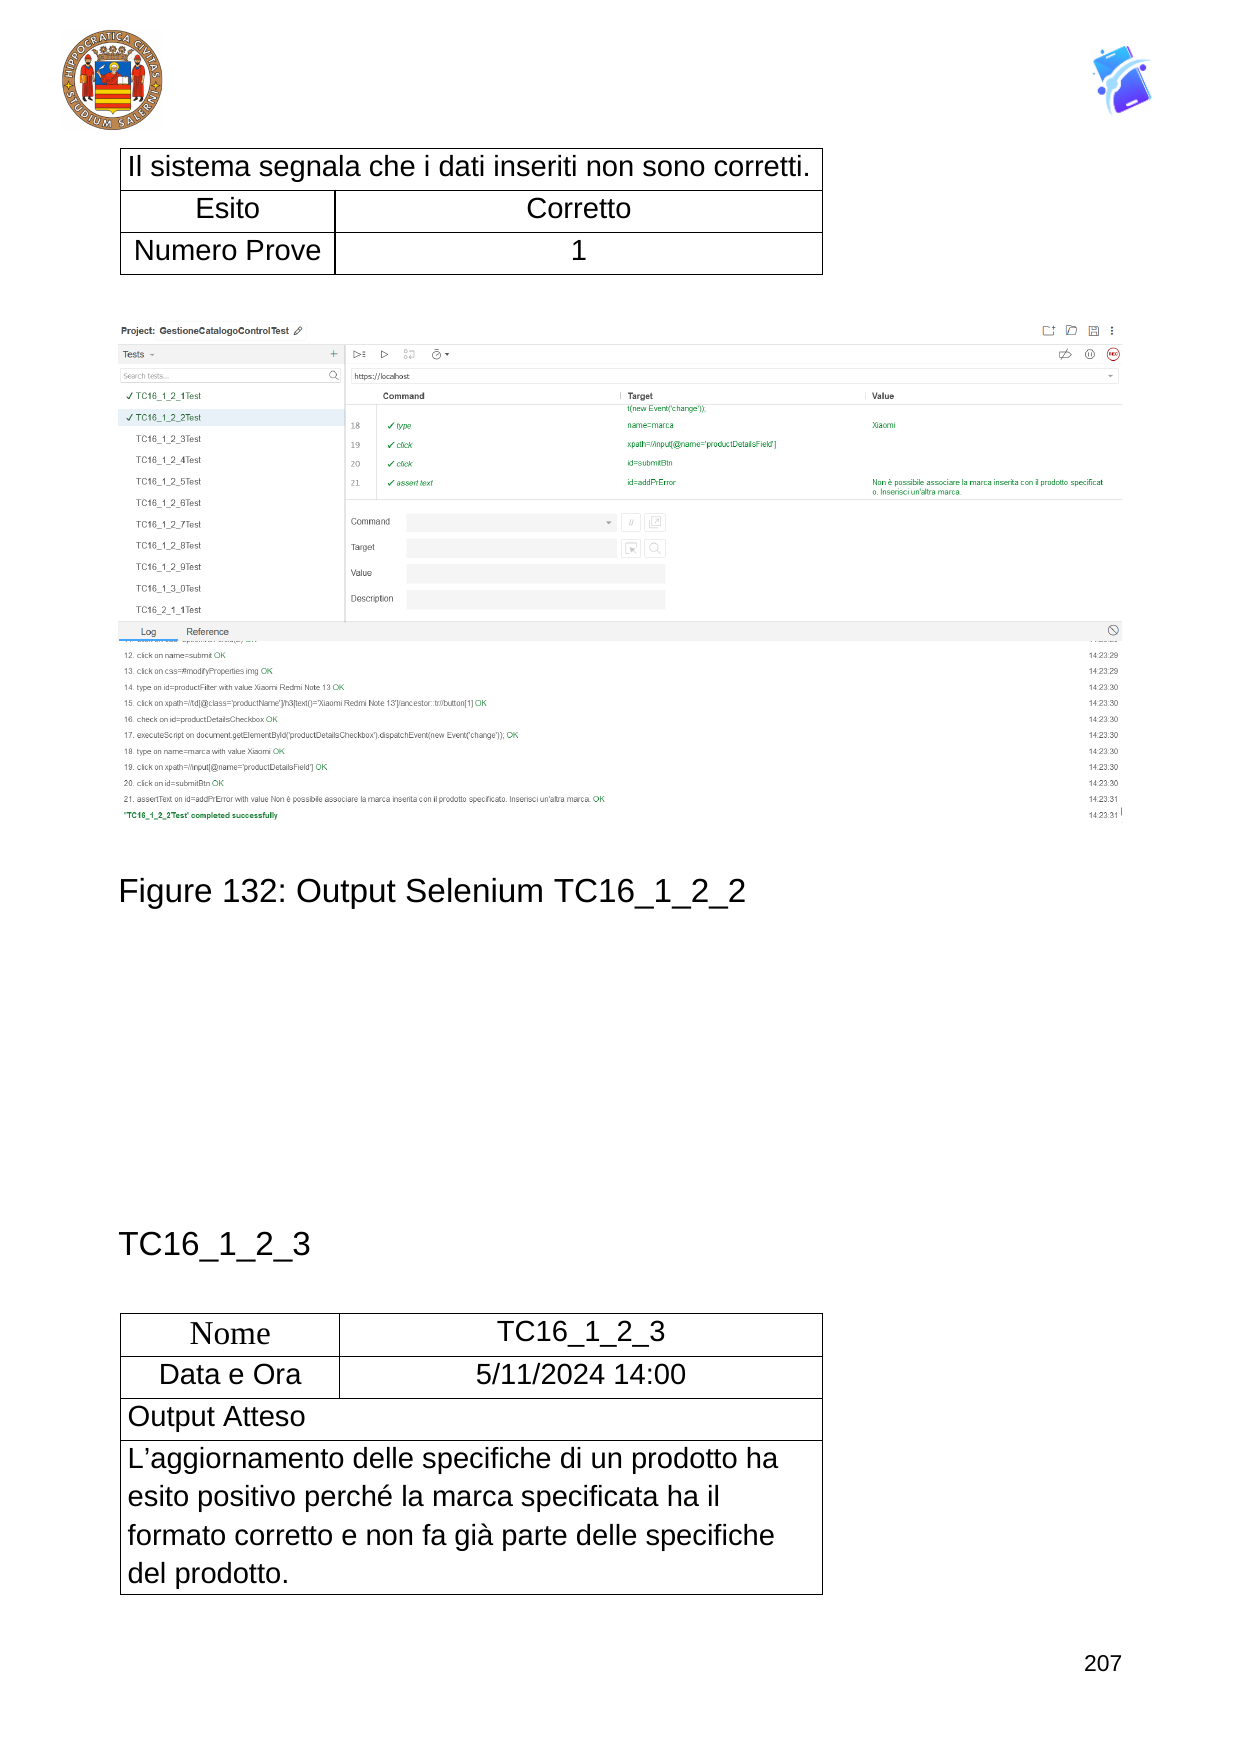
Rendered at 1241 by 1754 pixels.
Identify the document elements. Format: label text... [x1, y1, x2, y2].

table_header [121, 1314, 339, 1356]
picture [118, 318, 1123, 823]
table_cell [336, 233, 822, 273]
text Figure 132: Output Selenium TC16_1_2_2 [118, 871, 1122, 909]
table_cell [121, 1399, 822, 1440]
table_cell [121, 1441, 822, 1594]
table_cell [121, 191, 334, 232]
picture [61, 29, 163, 131]
text TC16_1_2_3 [118, 1224, 1122, 1263]
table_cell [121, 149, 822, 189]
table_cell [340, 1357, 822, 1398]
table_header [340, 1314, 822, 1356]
picture [1066, 25, 1178, 147]
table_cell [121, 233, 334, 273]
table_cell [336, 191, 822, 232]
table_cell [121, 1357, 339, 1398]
